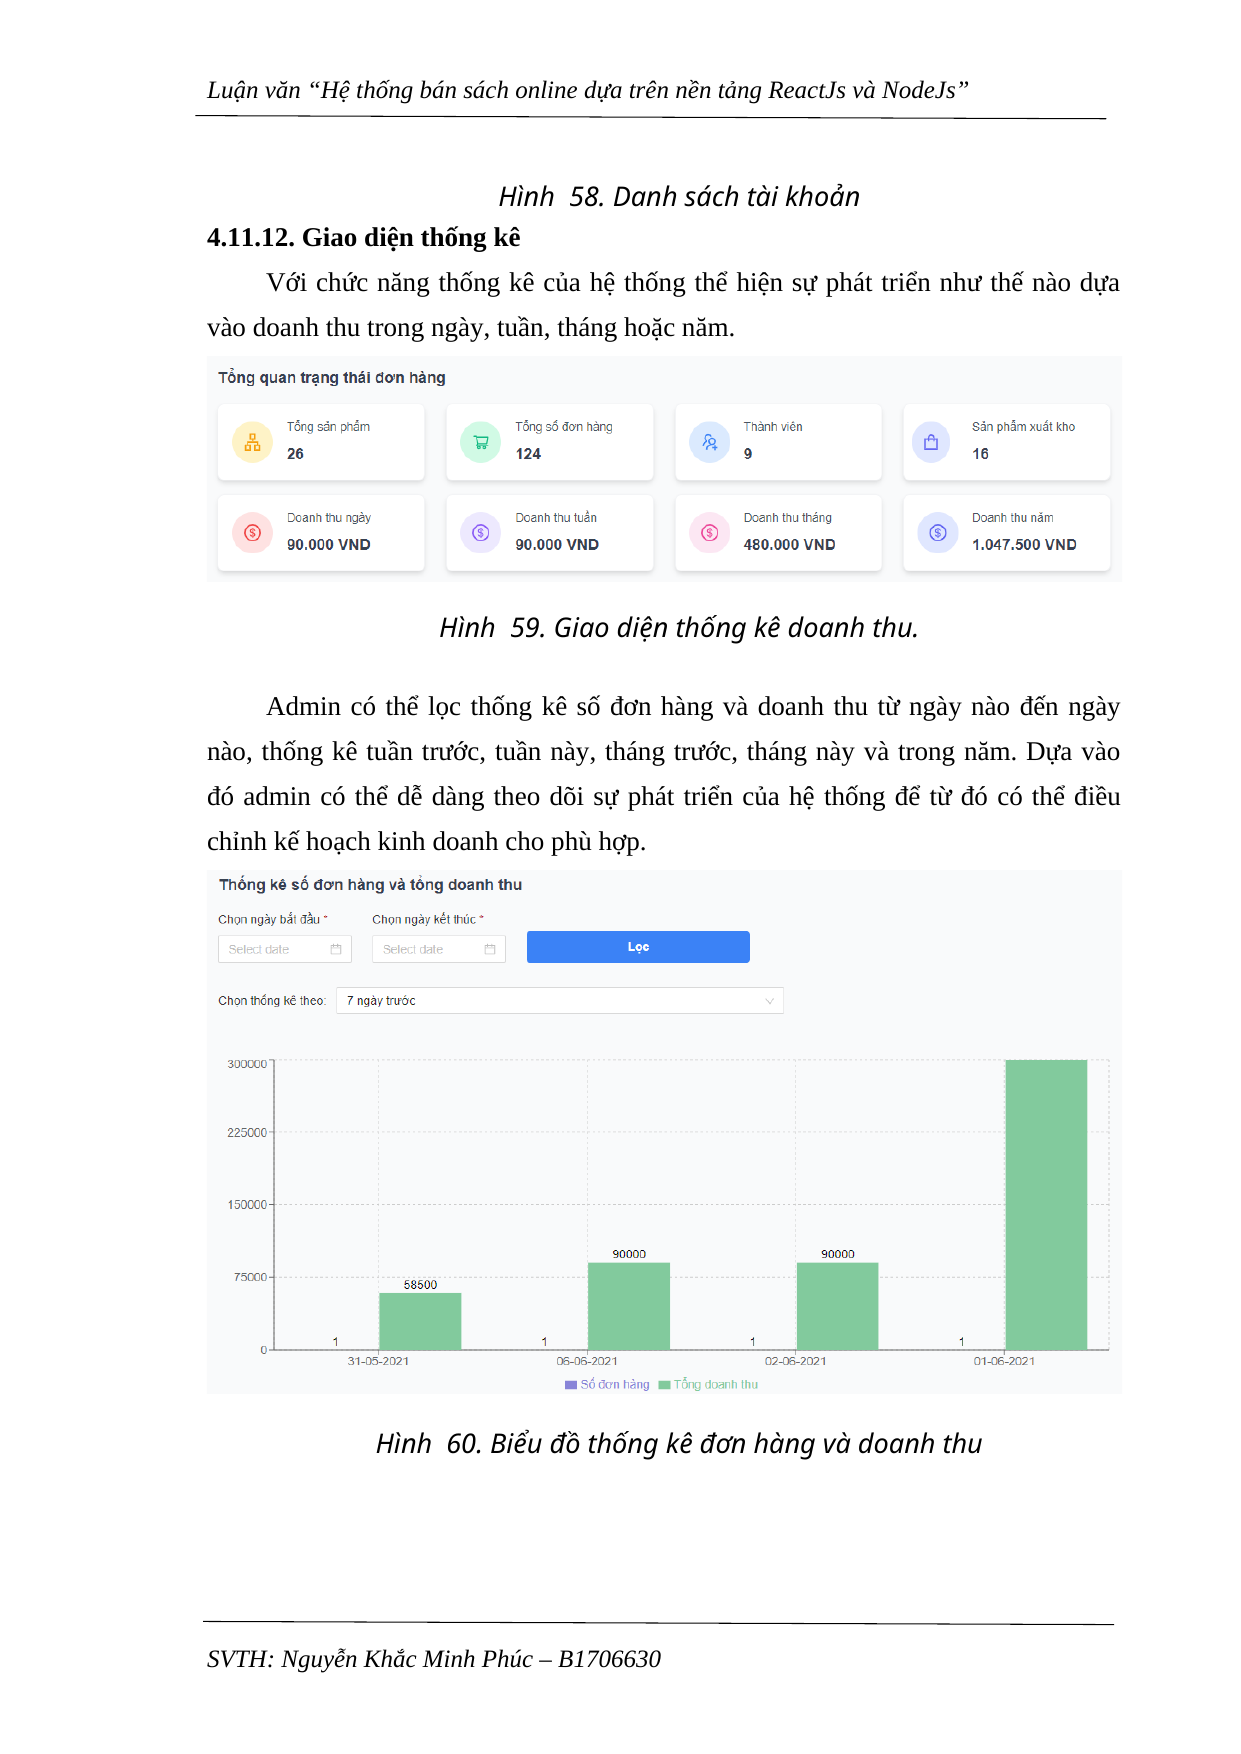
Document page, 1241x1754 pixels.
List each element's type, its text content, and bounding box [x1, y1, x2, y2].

text Với chức năng thống kê của hệ thống thể hiện sự phát triển như thế nào dựa vào doanh thu trong ngày, tuần, tháng hoặc năm. [207, 266, 1122, 343]
picture [206, 356, 1123, 582]
picture [206, 870, 1123, 1394]
text Admin có thể lọc thống kê số đơn hàng và doanh thu từ ngày nào đến ngày nào, thống kê tuần trước, tuần này, tháng trước, tháng này và trong năm. Dựa vào đó admin có thể dễ dàng theo dõi sự phát triển của hệ thống để từ đó có thể điều chỉnh kế hoạch kinh doanh cho phù hợp. [207, 690, 1122, 856]
text 4.11.12. Giao diện thống kê [207, 221, 1122, 252]
